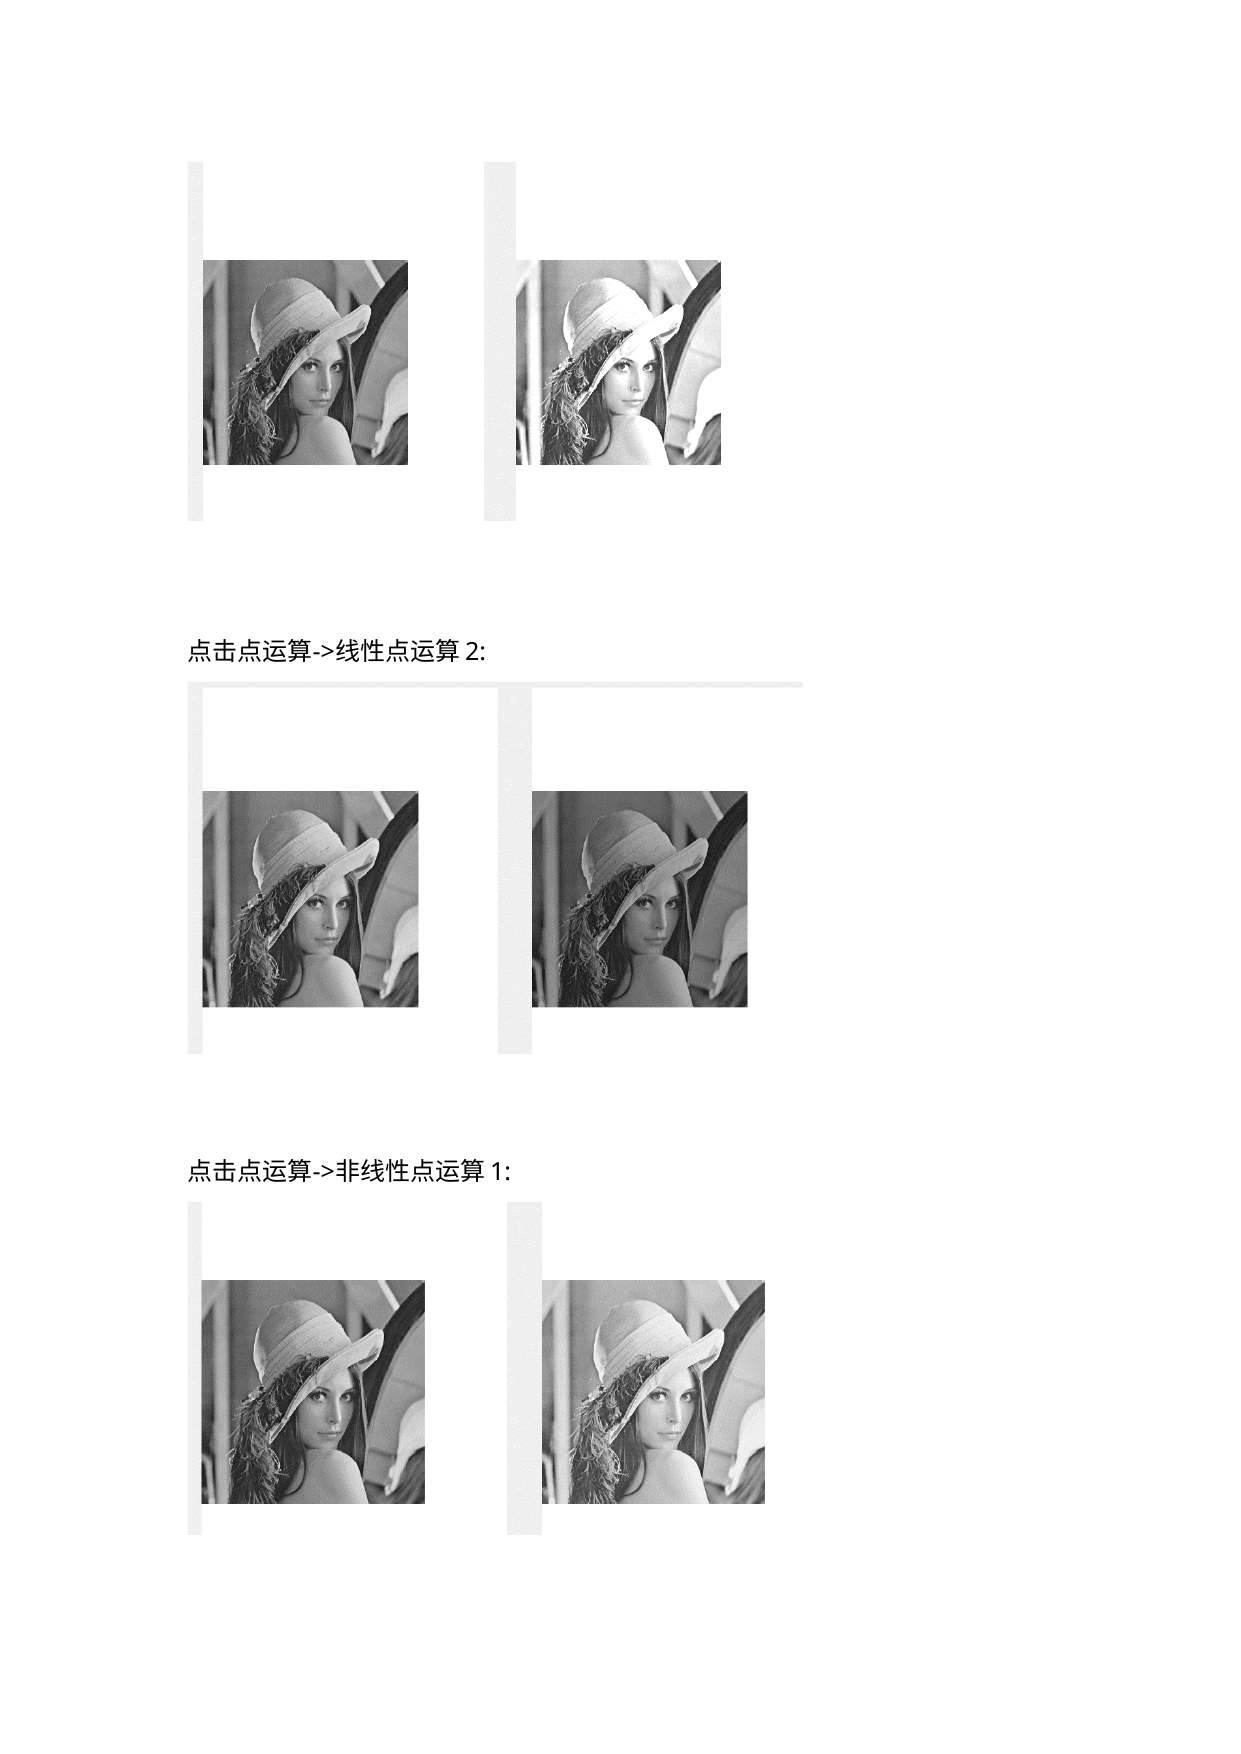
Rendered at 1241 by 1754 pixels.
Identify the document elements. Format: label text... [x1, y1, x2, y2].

picture [187, 1202, 831, 1535]
text 点击点运算->非线性点运算1: [187, 1137, 1053, 1202]
text 点击点运算->线性点运算2: [187, 617, 1053, 682]
picture [187, 682, 804, 1054]
picture [187, 162, 784, 521]
